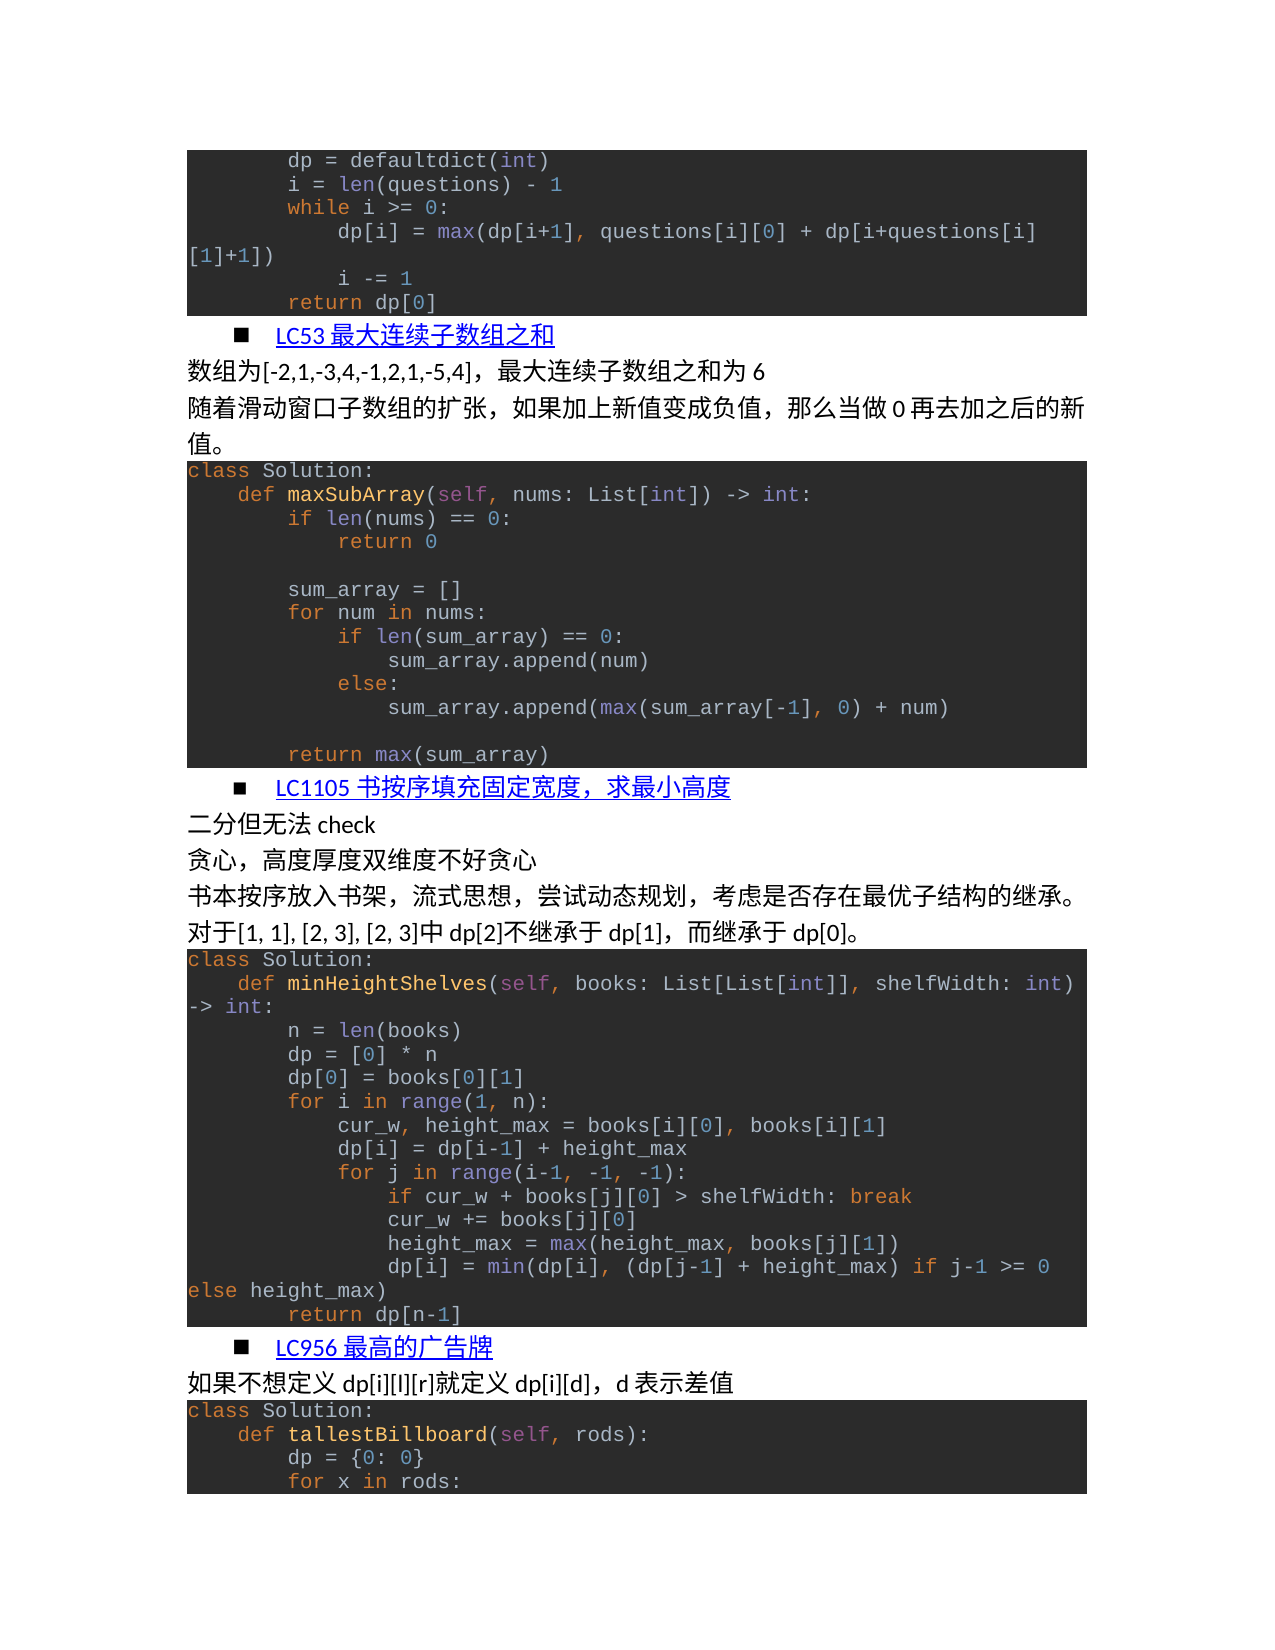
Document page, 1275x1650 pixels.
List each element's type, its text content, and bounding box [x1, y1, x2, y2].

text class Solution: def maxSubArray(self, nums: List[int]) -> int: if len(nums) == 0: return 0 sum_array = [] for num in nums: if len(sum_array) == 0: sum_array.append(num) else: sum_array.append(max(sum_array[-1], 0) + num) return max(sum_array) [187, 461, 1087, 768]
text class Solution: def minHeightShelves(self, books: List[List[int]], shelfWidth: int) -> int: n = len(books) dp = [0] * n dp[0] = books[0][1] for i in range(1, n): cur_w, height_max = books[i][0], books[i][1] dp[i] = dp[i-1] + height_max for j in range(i-1, -1, -1): if cur_w + books[j][0] > shelfWidth: break cur_w += books[j][0] height_max = max(height_max, books[j][1]) dp[i] = min(dp[i], (dp[j-1] + height_max) if j-1 >= 0 else height_max) return dp[n-1] [187, 949, 1087, 1327]
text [187, 150, 1087, 316]
text 随着滑动窗口子数组的扩张，如果加上新值变成负值，那么当做0再去加之后的新值。 [187, 388, 1087, 461]
text 贪心，高度厚度双维度不好贪心 [187, 840, 1087, 877]
list LC1105 书按序填充固定宽度，求最小高度 [232, 768, 1087, 804]
text 如果不想定义dp[i][l][r]就定义dp[i][d]，d表示差值 [187, 1364, 1087, 1400]
list LC956 最高的广告牌 [232, 1327, 1087, 1364]
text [187, 1400, 1087, 1494]
list LC53 最大连续子数组之和 [232, 316, 1087, 352]
text 数组为[-2,1,-3,4,-1,2,1,-5,4]，最大连续子数组之和为6 [187, 352, 1087, 388]
text 二分但无法check [187, 804, 1087, 840]
text 书本按序放入书架，流式思想，尝试动态规划，考虑是否存在最优子结构的继承。对于[1, 1], [2, 3], [2, 3]中dp[2]不继承于dp[1]，而继承于dp[0]。 [187, 877, 1087, 949]
